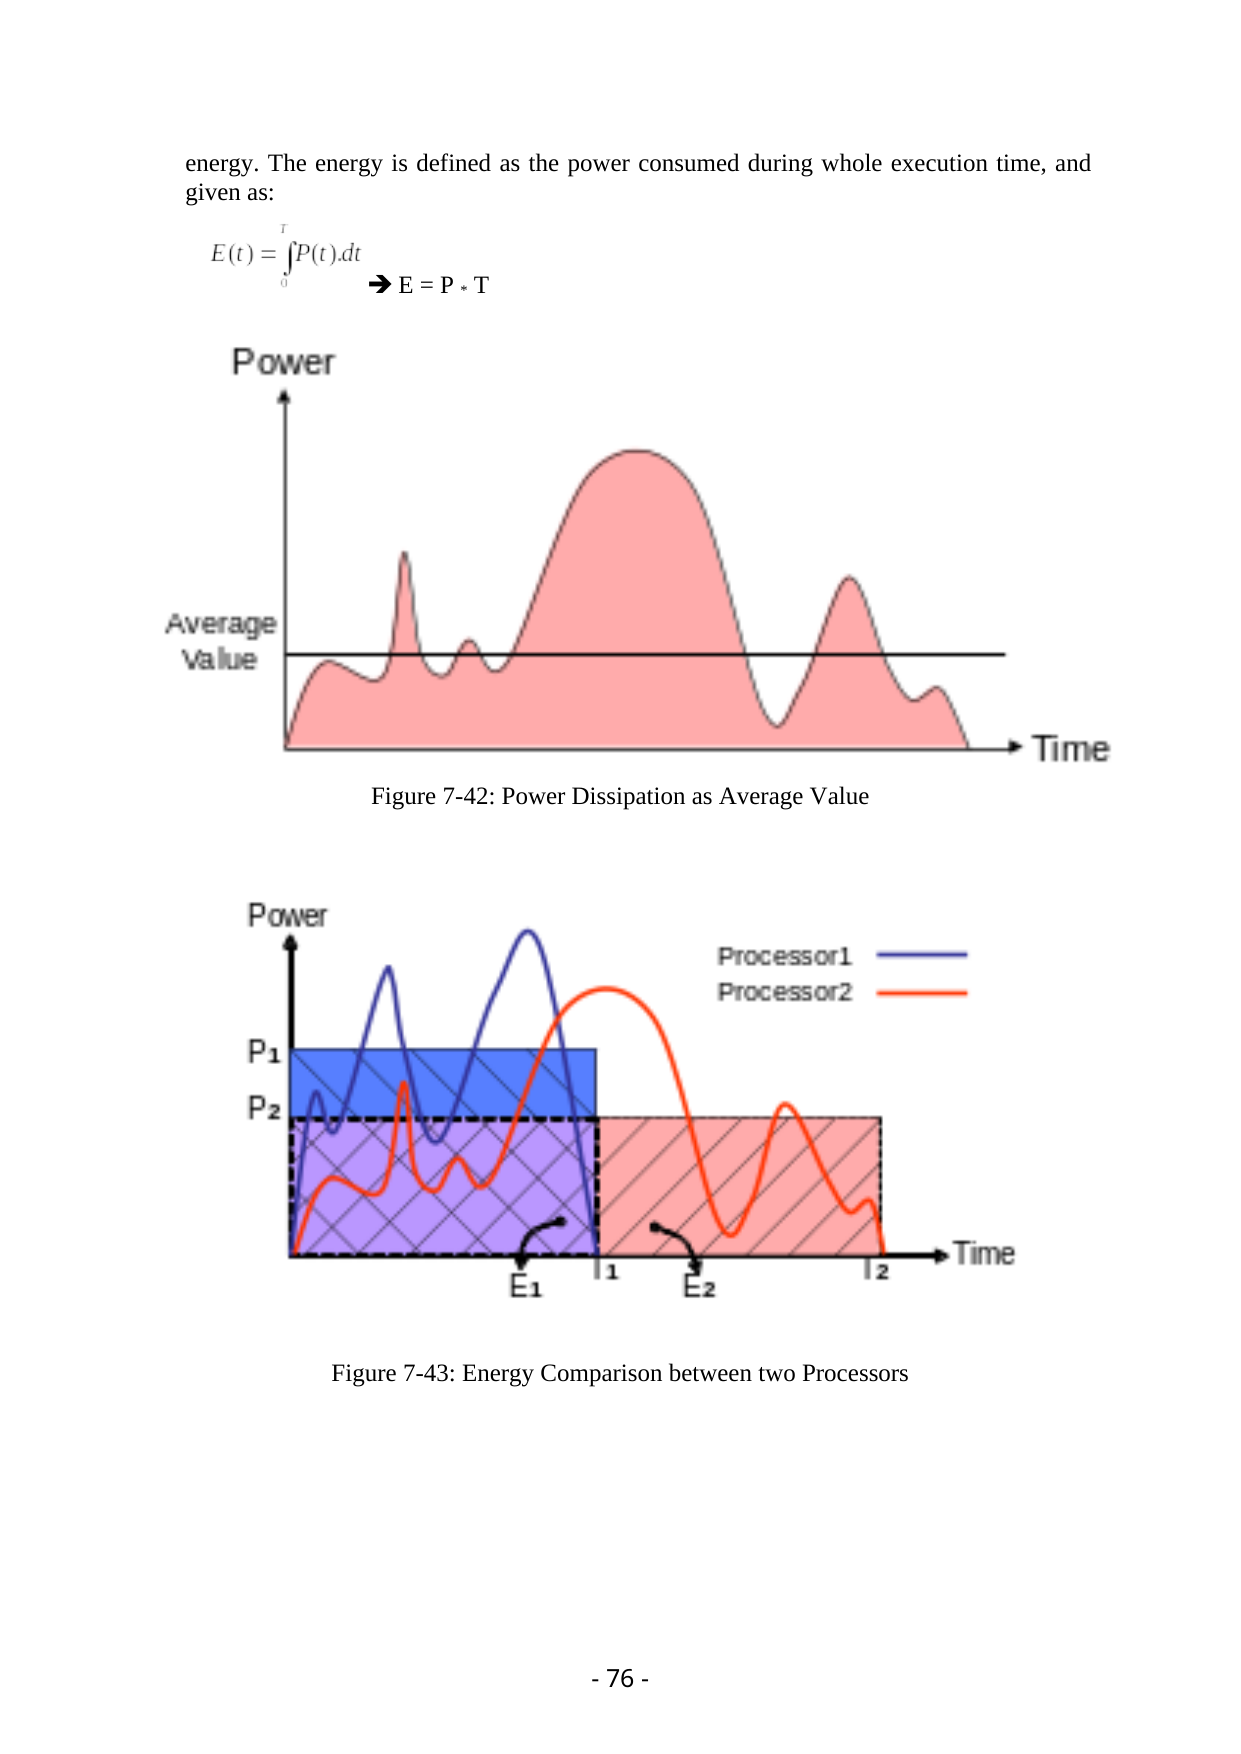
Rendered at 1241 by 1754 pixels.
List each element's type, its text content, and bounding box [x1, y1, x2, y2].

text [185, 148, 1092, 206]
text E = P * T [148, 218, 1092, 299]
